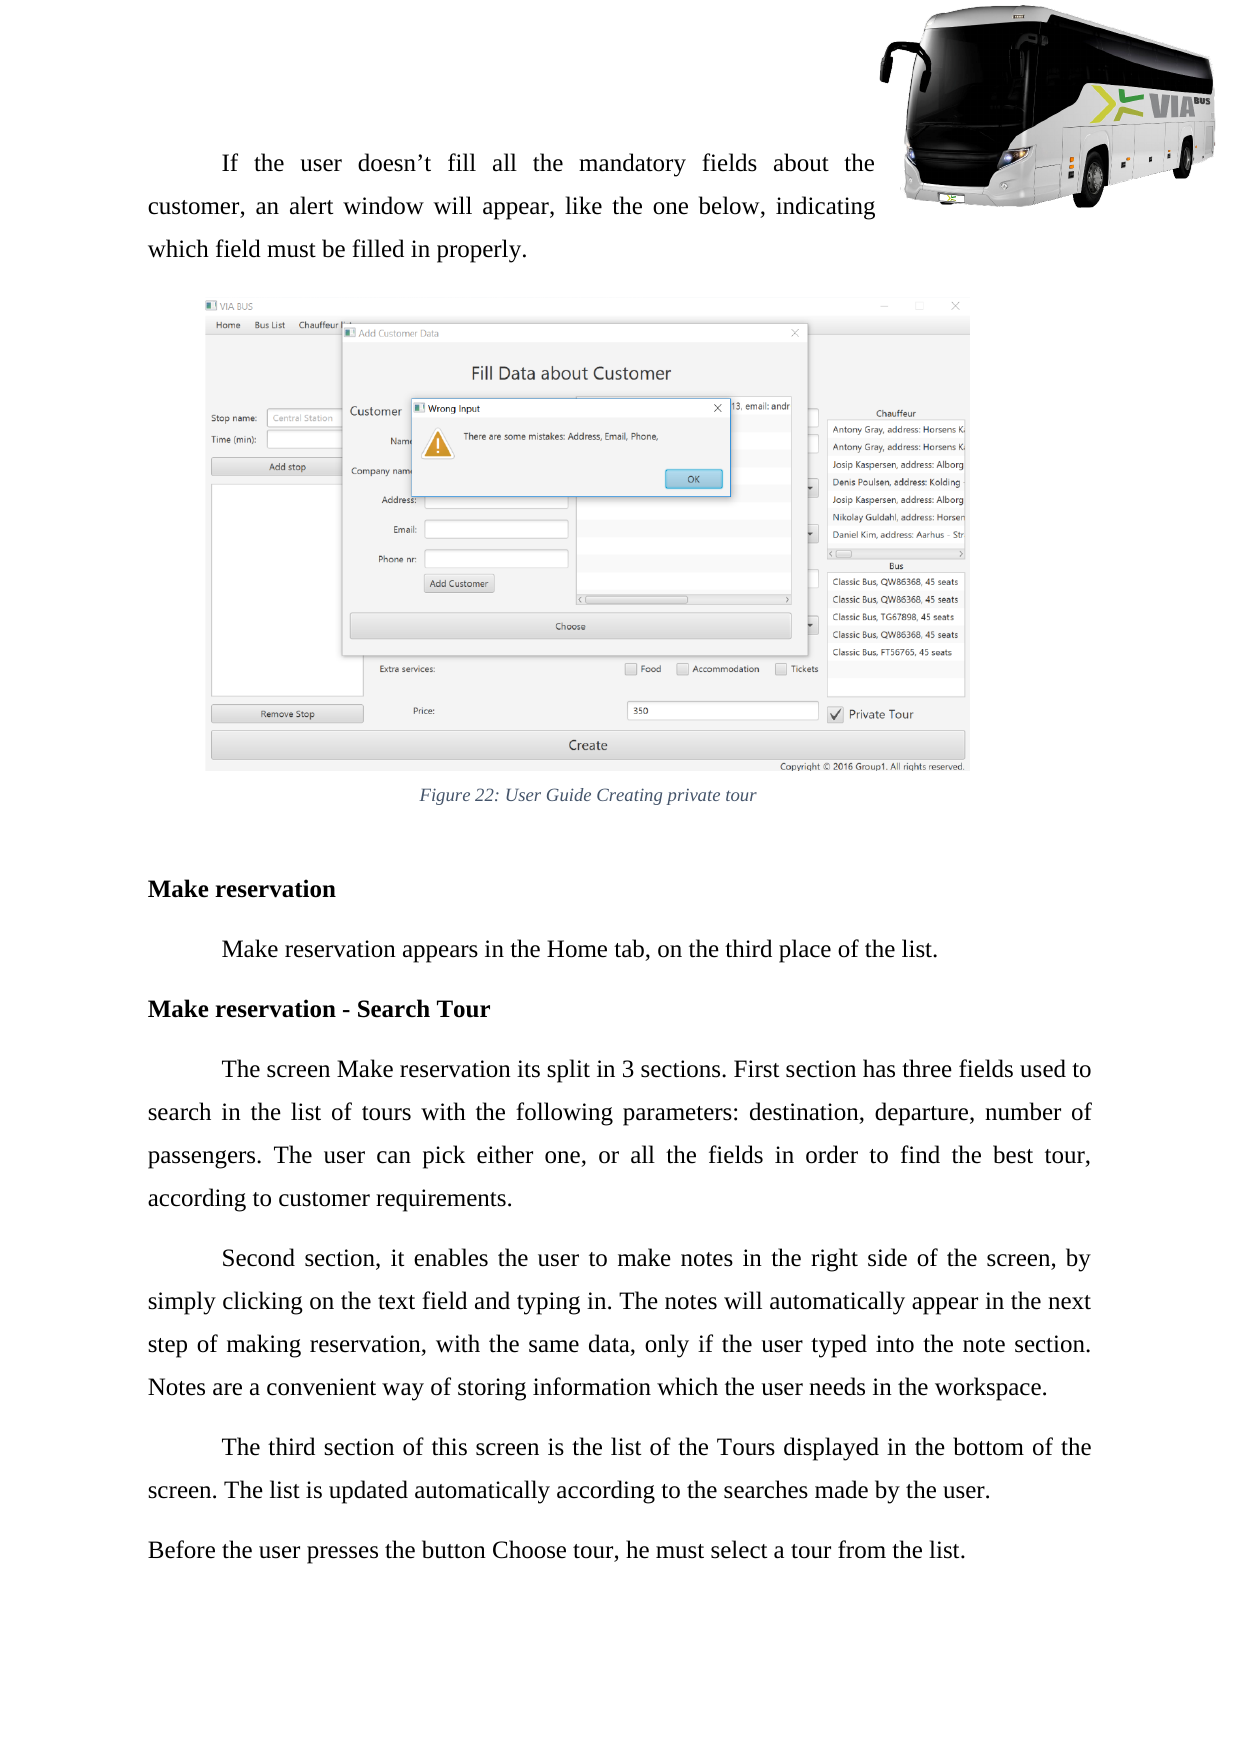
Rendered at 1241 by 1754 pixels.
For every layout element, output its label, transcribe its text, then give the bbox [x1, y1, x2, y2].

text The third section of this screen is the list of the Tours displayed in the bottom of the screen. The list is updated automatically according to the searches made by the user. [148, 1432, 1093, 1504]
text Before the user presses the button Choose tour, he must select a tour from the list. [148, 1535, 1093, 1564]
picture [204, 297, 974, 775]
picture [874, 0, 1218, 213]
text Make reservation [148, 874, 1093, 903]
text Make reservation appears in the Home tab, on the third place of the list. [148, 934, 1093, 963]
text Second section, it enables the user to make notes in the right side of the screen, by simply clicking on the text field and typing in. The notes will automatically appear in the next step of making reservation, with the same data, only if the user typed into the note section. Notes are a convenient way of storing information which the user needs in the workspace. [148, 1243, 1093, 1401]
text The screen Make reservation its split in 3 sections. First section has three fields used to search in the list of tours with the following parameters: destination, departure, number of passengers. The user can pick either one, or all the fields in order to find the best tour, according to customer requirements. [148, 1054, 1093, 1212]
text If the user doesn’t fill all the mandatory fields about the customer, an alert window will appear, like the one below, indicating which field must be filled in properly. [148, 148, 1093, 263]
text Make reservation - Search Tour [148, 994, 1093, 1023]
